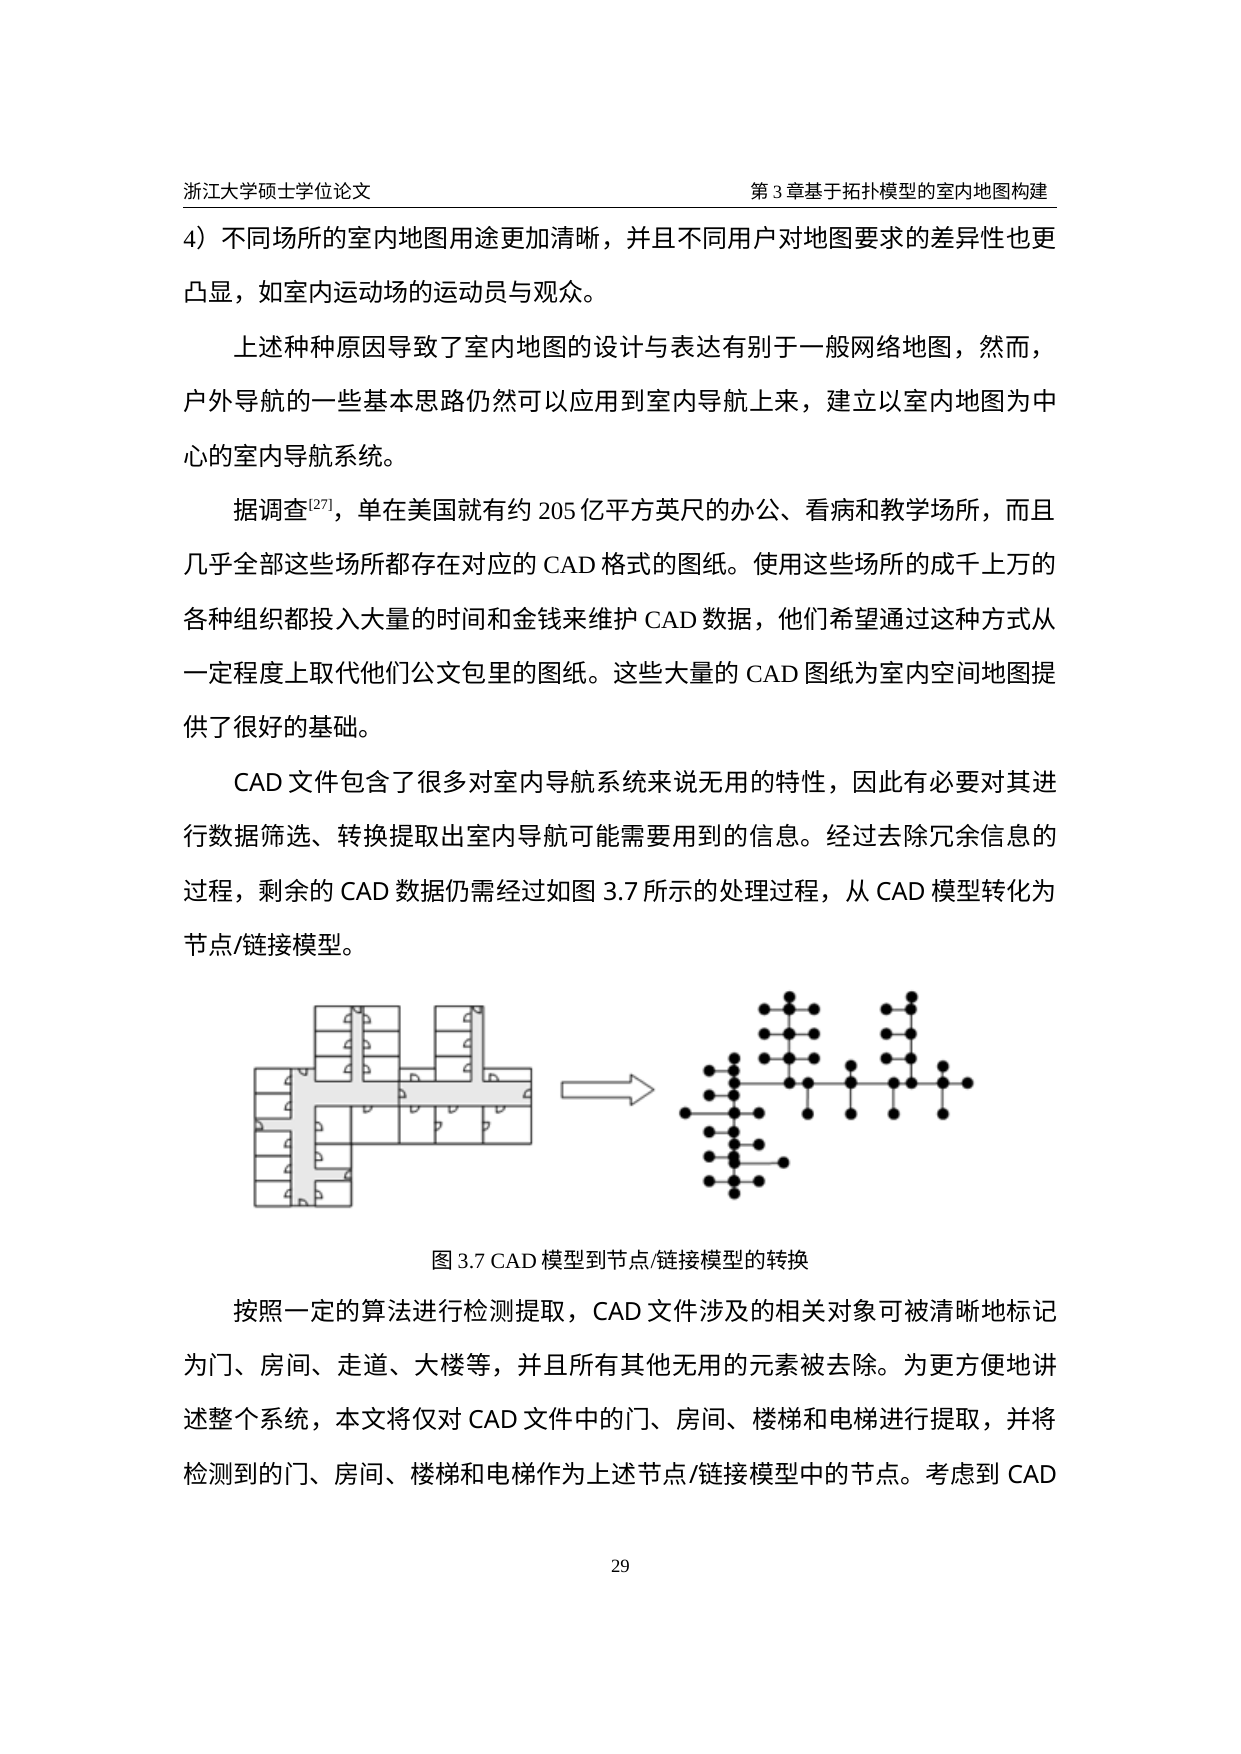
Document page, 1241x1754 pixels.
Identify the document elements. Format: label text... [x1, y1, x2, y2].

text 上述种种原因导致了室内地图的设计与表达有别于一般网络地图，然而，户外导航的一些基本思路仍然可以应用到室内导航上来，建立以室内地图为中心的室内导航系统。 [183, 327, 1057, 472]
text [183, 1291, 1057, 1491]
picture [246, 979, 994, 1213]
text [183, 218, 1057, 309]
text 据调查[27]，单在美国就有约205亿平方英尺的办公、看病和教学场所，而且几乎全部这些场所都存在对应的CAD格式的图纸。使用这些场所的成千上万的各种组织都投入大量的时间和金钱来维护CAD数据，他们希望通过这种方式从一定程度上取代他们公文包里的图纸。这些大量的CAD图纸为室内空间地图提供了很好的基础。 [183, 490, 1057, 744]
